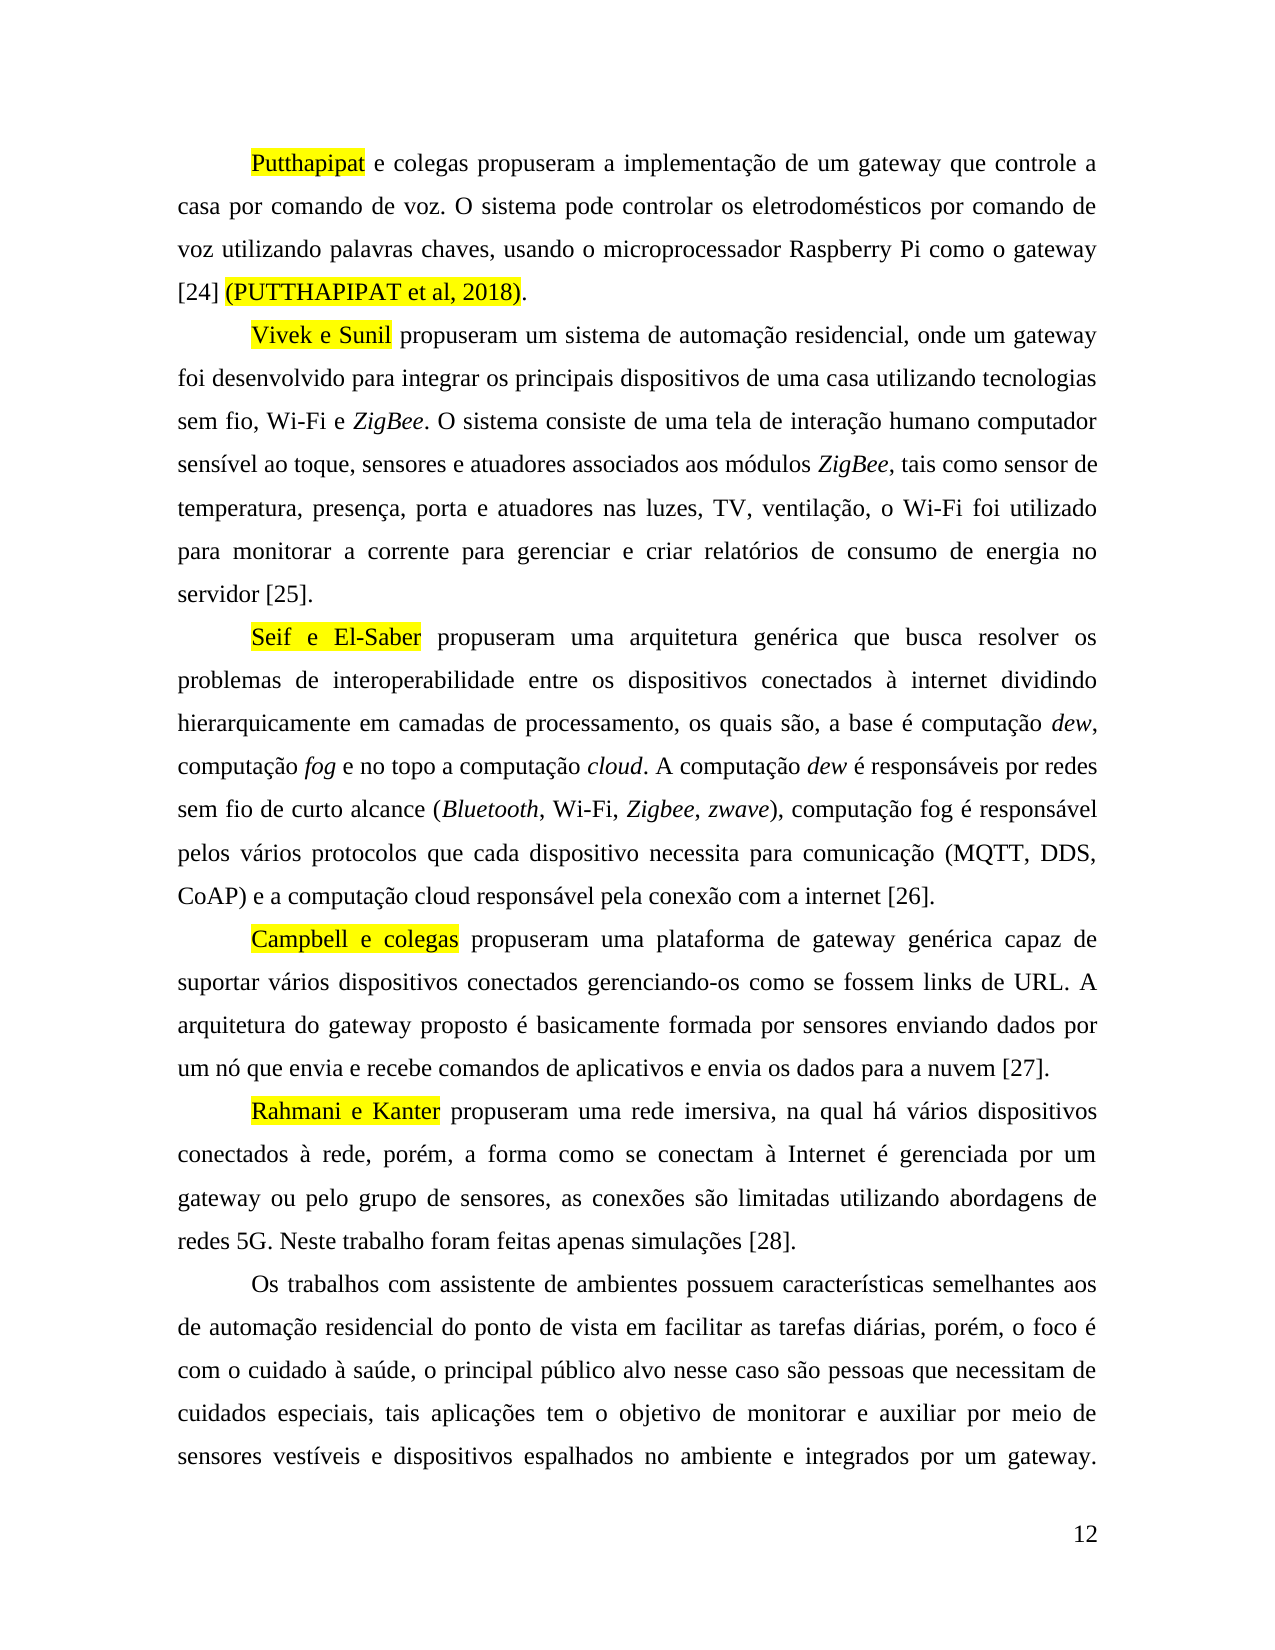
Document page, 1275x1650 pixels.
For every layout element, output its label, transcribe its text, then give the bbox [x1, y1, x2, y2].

text Putthapipat e colegas propuseram a implementação de um gateway que controle a casa por comando de voz. O sistema pode controlar os eletrodomésticos por comando de voz utilizando palavras chaves, usando o microprocessador Raspberry Pi como o gateway [24] (PUTTHAPIPAT et al, 2018). [177, 148, 1098, 306]
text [177, 1269, 1098, 1470]
text Vivek e Sunil propuseram um sistema de automação residencial, onde um gateway foi desenvolvido para integrar os principais dispositivos de uma casa utilizando tecnologias sem fio, Wi-Fi e ZigBee. O sistema consiste de uma tela de interação humano computador sensível ao toque, sensores e atuadores associados aos módulos ZigBee, tais como sensor de temperatura, presença, porta e atuadores nas luzes, TV, ventilação, o Wi-Fi foi utilizado para monitorar a corrente para gerenciar e criar relatórios de consumo de energia no servidor [25]. [177, 320, 1098, 608]
text Rahmani e Kanter propuseram uma rede imersiva, na qual há vários dispositivos conectados à rede, porém, a forma como se conectam à Internet é gerenciada por um gateway ou pelo grupo de sensores, as conexões são limitadas utilizando abordagens de redes 5G. Neste trabalho foram feitas apenas simulações [28]. [177, 1096, 1098, 1254]
text Seif e El-Saber propuseram uma arquitetura genérica que busca resolver os problemas de interoperabilidade entre os dispositivos conectados à internet dividindo hierarquicamente em camadas de processamento, os quais são, a base é computação dew, computação fog e no topo a computação cloud. A computação dew é responsáveis por redes sem fio de curto alcance (Bluetooth, Wi-Fi, Zigbee, zwave), computação fog é responsável pelos vários protocolos que cada dispositivo necessita para comunicação (MQTT, DDS, CoAP) e a computação cloud responsável pela conexão com a internet [26]. [177, 622, 1098, 909]
text Campbell e colegas propuseram uma plataforma de gateway genérica capaz de suportar vários dispositivos conectados gerenciando-os como se fossem links de URL. A arquitetura do gateway proposto é basicamente formada por sensores enviando dados por um nó que envia e recebe comandos de aplicativos e envia os dados para a nuvem [27]. [177, 924, 1098, 1082]
